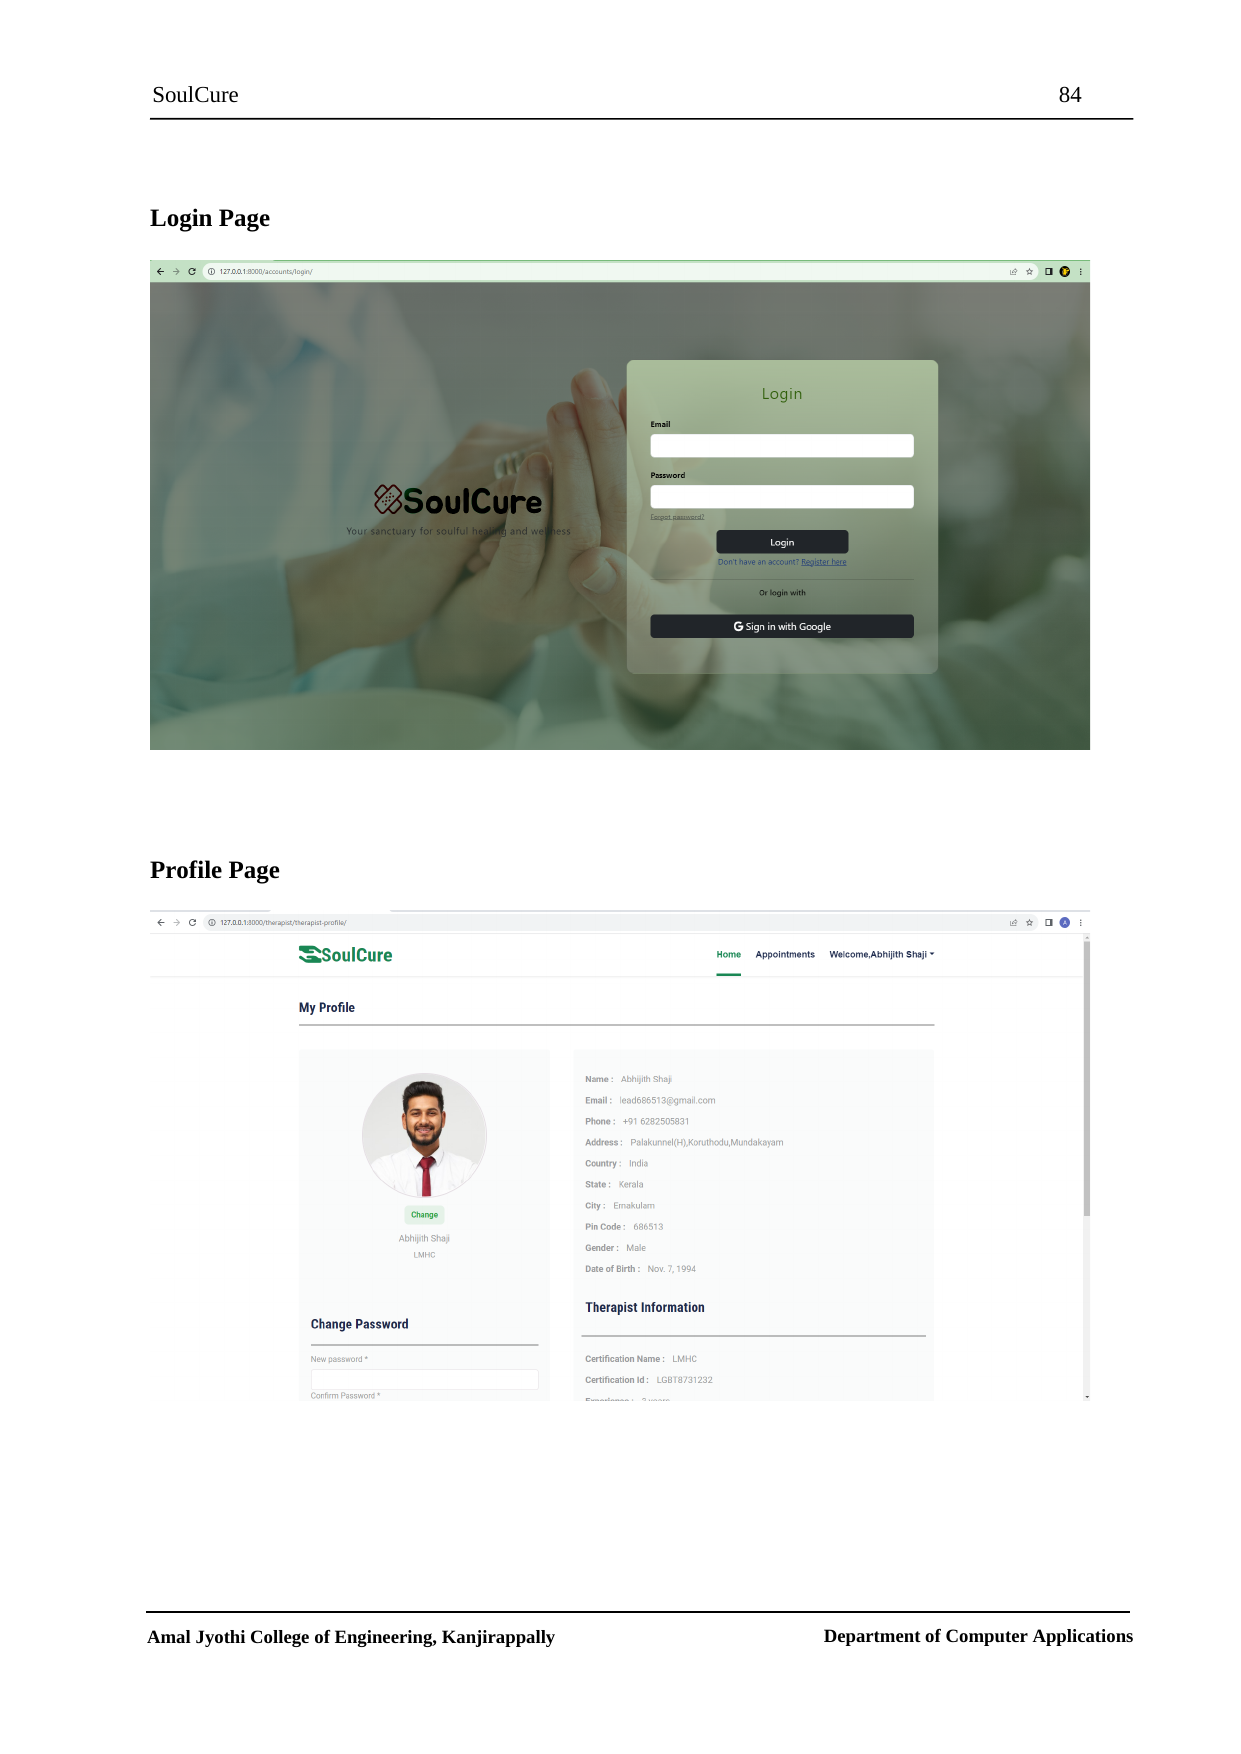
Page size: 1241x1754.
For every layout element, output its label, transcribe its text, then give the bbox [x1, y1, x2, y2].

picture [150, 260, 1091, 750]
picture [150, 910, 1091, 1401]
text Profile Page [150, 855, 1090, 884]
text Login Page [150, 203, 1090, 231]
